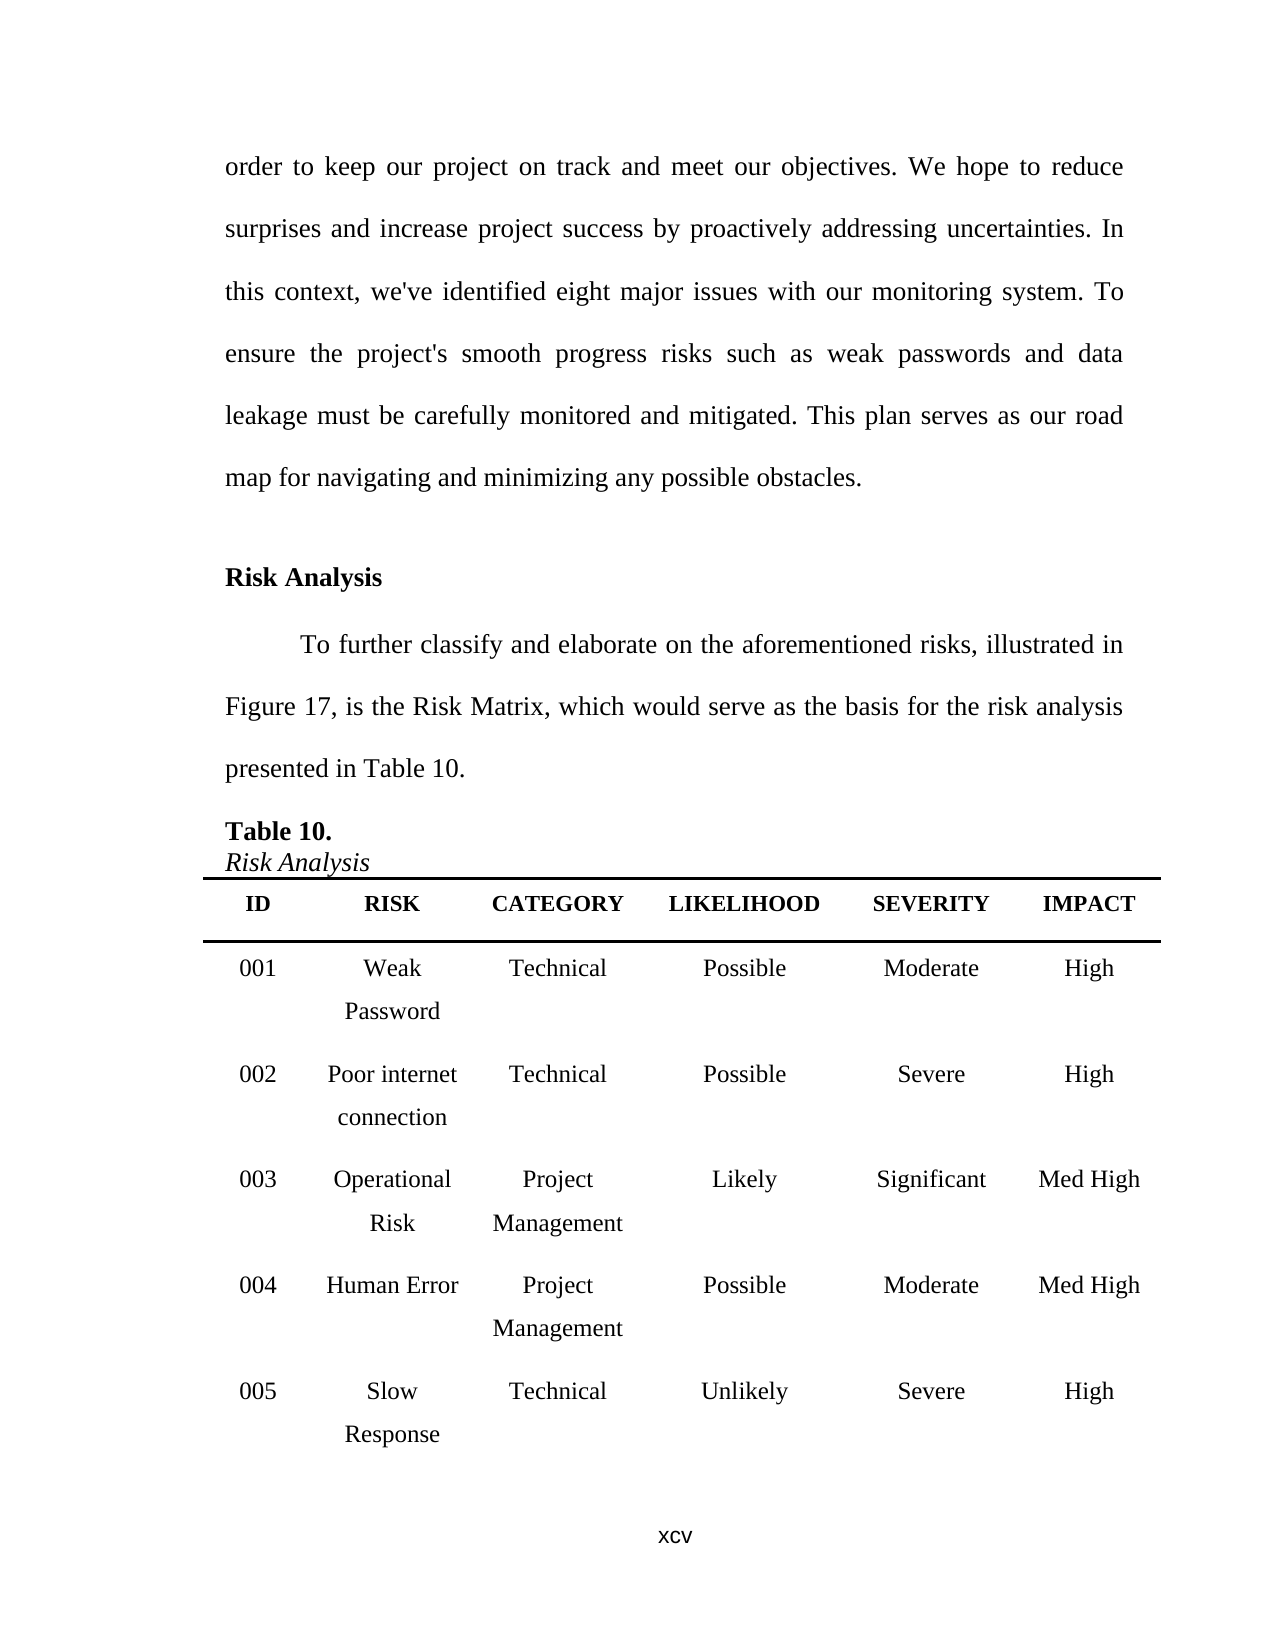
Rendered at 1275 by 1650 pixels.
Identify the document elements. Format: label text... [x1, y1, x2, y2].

table_header IMPACT [1017, 880, 1161, 940]
table_cell Slow Response [313, 1366, 472, 1472]
table_cell Severe [845, 1366, 1017, 1472]
table_cell 004 [203, 1260, 312, 1366]
table_cell Med High [1017, 1154, 1161, 1260]
table_cell Poor internet connection [313, 1048, 472, 1154]
table_cell High [1017, 943, 1161, 1048]
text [225, 150, 1125, 493]
table_cell Possible [644, 943, 845, 1048]
table_header SEVERITY [845, 880, 1017, 940]
table_header RISK [313, 880, 472, 940]
text Table 10. [225, 814, 1125, 846]
table_cell Possible [644, 1260, 845, 1366]
table_cell Project Management [472, 1154, 644, 1260]
table_cell Significant [845, 1154, 1017, 1260]
text To further classify and elaborate on the aforementioned risks, illustrated in Figure 17, is the Risk Matrix, which would serve as the basis for the risk analysis presented in Table 10. [225, 628, 1125, 783]
table_cell Technical [472, 943, 644, 1048]
table_cell High [1017, 1366, 1161, 1472]
table_cell High [1017, 1048, 1161, 1154]
table_cell Operational Risk [313, 1154, 472, 1260]
table_cell Severe [845, 1048, 1017, 1154]
table_cell Technical [472, 1366, 644, 1472]
table_cell Project Management [472, 1260, 644, 1366]
table_header ID [203, 880, 312, 940]
table_header CATEGORY [472, 880, 644, 940]
subtitle Risk Analysis [225, 561, 1125, 592]
table_cell 002 [203, 1048, 312, 1154]
table_cell Human Error [313, 1260, 472, 1366]
table_cell Med High [1017, 1260, 1161, 1366]
table_cell Likely [644, 1154, 845, 1260]
text Risk Analysis [225, 846, 1125, 877]
table_cell Possible [644, 1048, 845, 1154]
table_cell Unlikely [644, 1366, 845, 1472]
table_cell 001 [203, 943, 312, 1048]
table_cell Weak Password [313, 943, 472, 1048]
table_cell Moderate [845, 1260, 1017, 1366]
table_cell Moderate [845, 943, 1017, 1048]
table_cell 005 [203, 1366, 312, 1472]
table_header LIKELIHOOD [644, 880, 845, 940]
table_cell 003 [203, 1154, 312, 1260]
table_cell Technical [472, 1048, 644, 1154]
